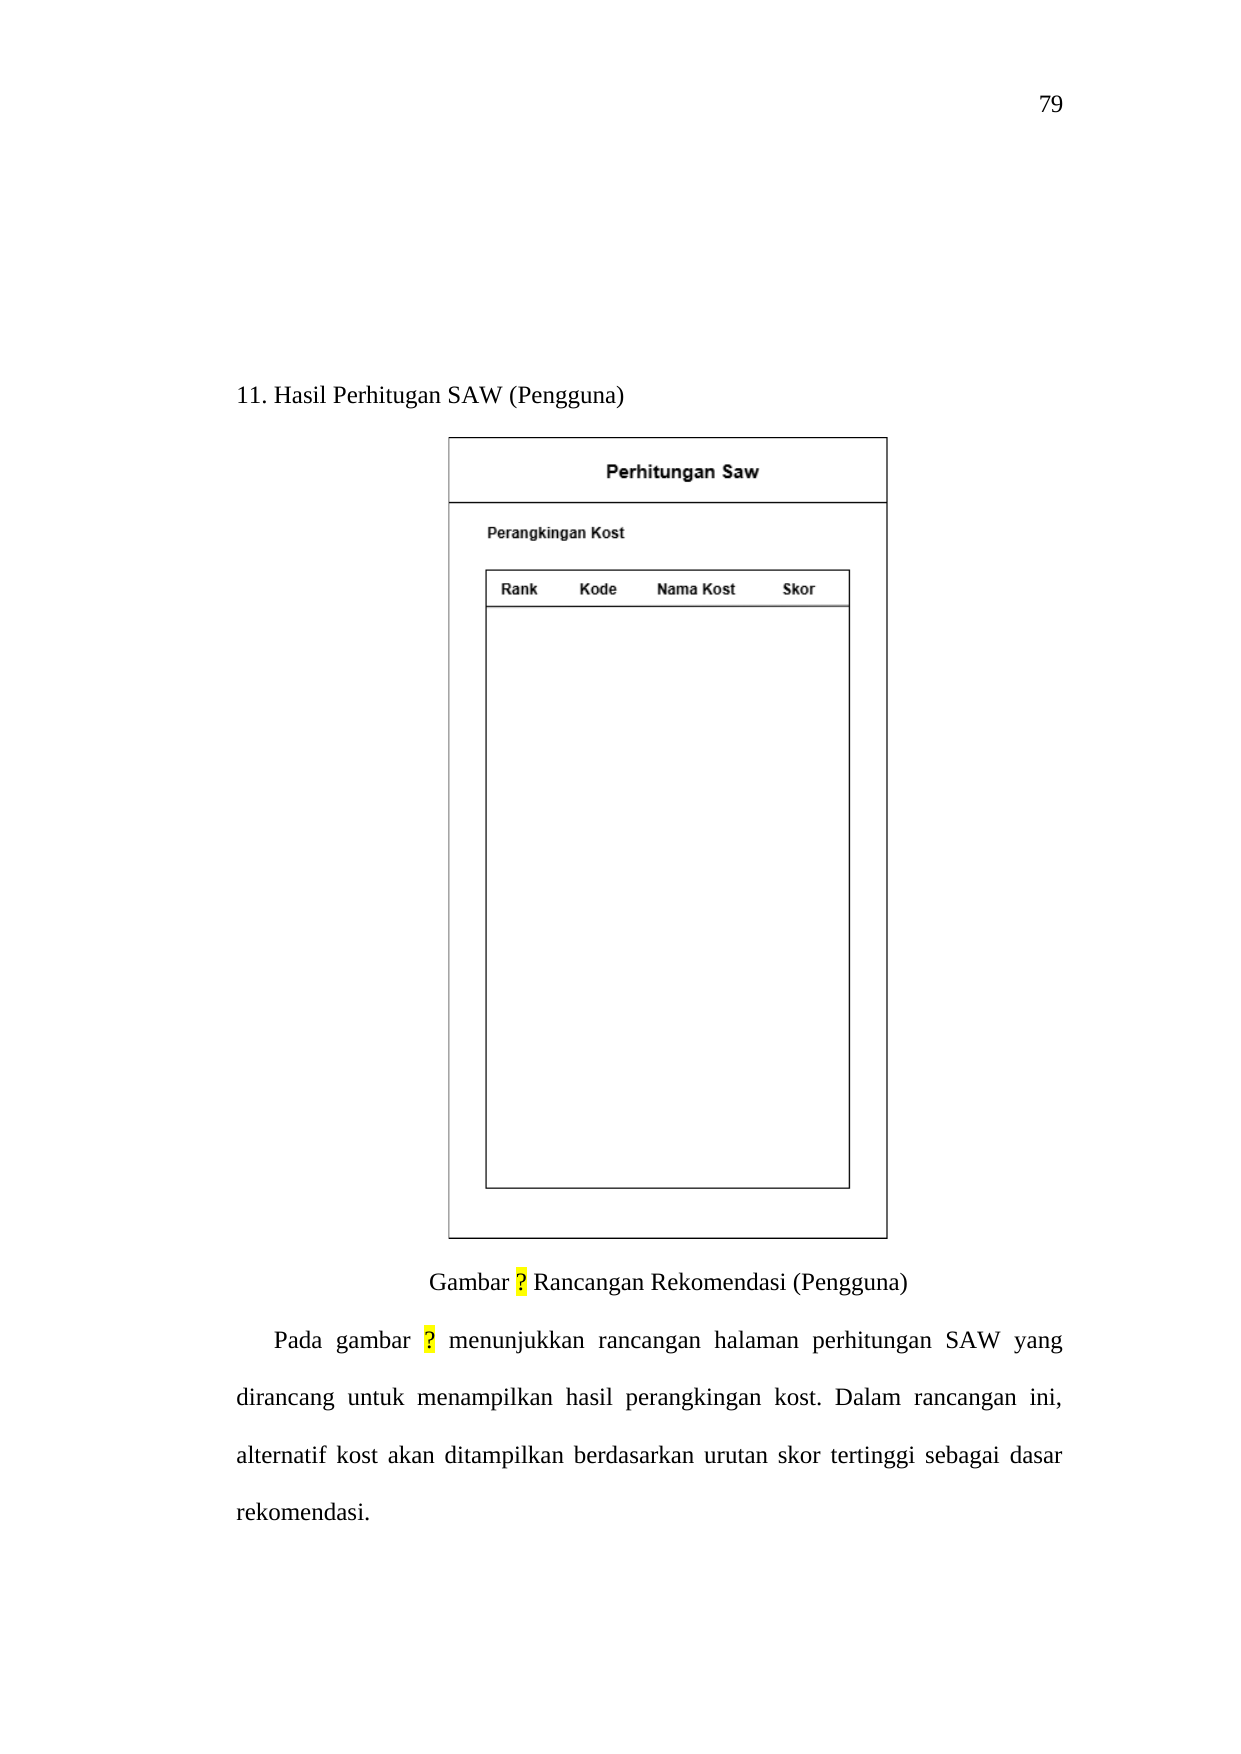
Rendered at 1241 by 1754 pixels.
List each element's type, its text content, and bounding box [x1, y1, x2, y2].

list Gambar ? Rancangan Rekomendasi (Pengguna) [274, 1267, 516, 1296]
text Pada gambar ? menunjukkan rancangan halaman perhitungan SAW yang dirancang untuk menampilkan hasil perangkingan kost. Dalam rancangan ini, alternatif kost akan ditampilkan berdasarkan urutan skor tertinggi sebagai dasar rekomendasi. [236, 1325, 1063, 1526]
list Hasil Perhitugan SAW (Pengguna) [236, 380, 1063, 409]
list Gambar ? Rancangan Rekomendasi (Pengguna) [527, 1267, 1063, 1296]
picture [448, 437, 889, 1239]
